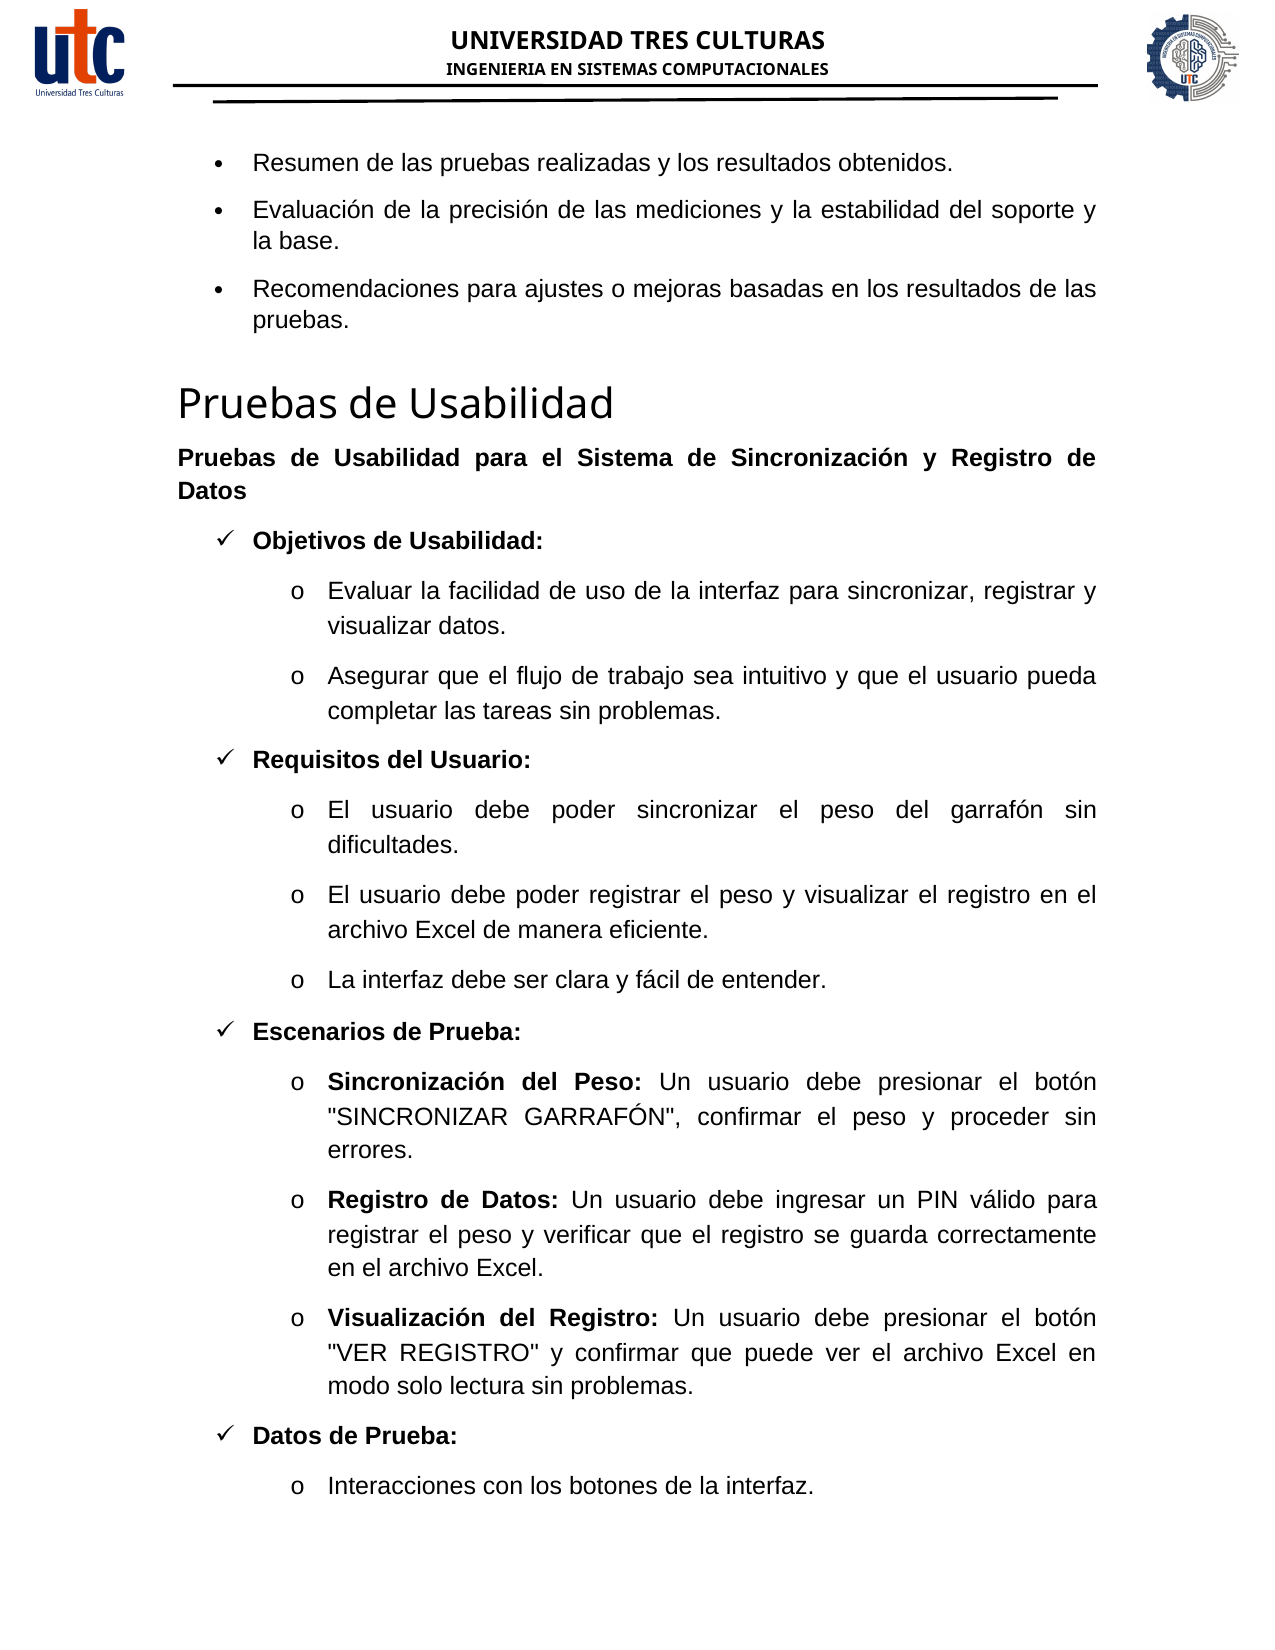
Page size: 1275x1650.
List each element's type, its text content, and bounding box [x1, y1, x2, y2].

picture [1147, 11, 1239, 104]
list Interacciones con los botones de la interfaz. [290, 1471, 1098, 1502]
list Registro de Datos: Un usuario debe ingresar un PIN válido para registrar el peso y verificar que el registro se guarda correctamente en el archivo Excel. [290, 1185, 1098, 1282]
list Evaluación de la precisión de las mediciones y la estabilidad del soporte y la base. [215, 195, 1098, 255]
subtitle Pruebas de Usabilidad [177, 374, 1098, 430]
list Resumen de las pruebas realizadas y los resultados obtenidos. [215, 148, 1098, 176]
text Pruebas de Usabilidad para el Sistema de Sincronización y Registro de Datos [177, 443, 1098, 505]
picture [34, 9, 125, 96]
list Sincronización del Peso: Un usuario debe presionar el botón "SINCRONIZAR GARRAFÓN", confirmar el peso y proceder sin errores. [290, 1067, 1098, 1164]
list La interfaz debe ser clara y fácil de entender. [290, 965, 1098, 996]
list El usuario debe poder sincronizar el peso del garrafón sin dificultades. [290, 795, 1098, 859]
list Escenarios de Prueba: [215, 1017, 1098, 1046]
list Objetivos de Usabilidad: [215, 526, 1098, 555]
list Visualización del Registro: Un usuario debe presionar el botón "VER REGISTRO" y confirmar que puede ver el archivo Excel en modo solo lectura sin problemas. [290, 1303, 1098, 1400]
list Datos de Prueba: [215, 1421, 1098, 1450]
list Recomendaciones para ajustes o mejoras basadas en los resultados de las pruebas. [215, 274, 1098, 334]
list Asegurar que el flujo de trabajo sea intuitivo y que el usuario pueda completar las tareas sin problemas. [290, 661, 1098, 724]
list Requisitos del Usuario: [215, 746, 1098, 774]
list El usuario debe poder registrar el peso y visualizar el registro en el archivo Excel de manera eficiente. [290, 880, 1098, 944]
list Evaluar la facilidad de uso de la interfaz para sincronizar, registrar y visualizar datos. [290, 576, 1098, 640]
